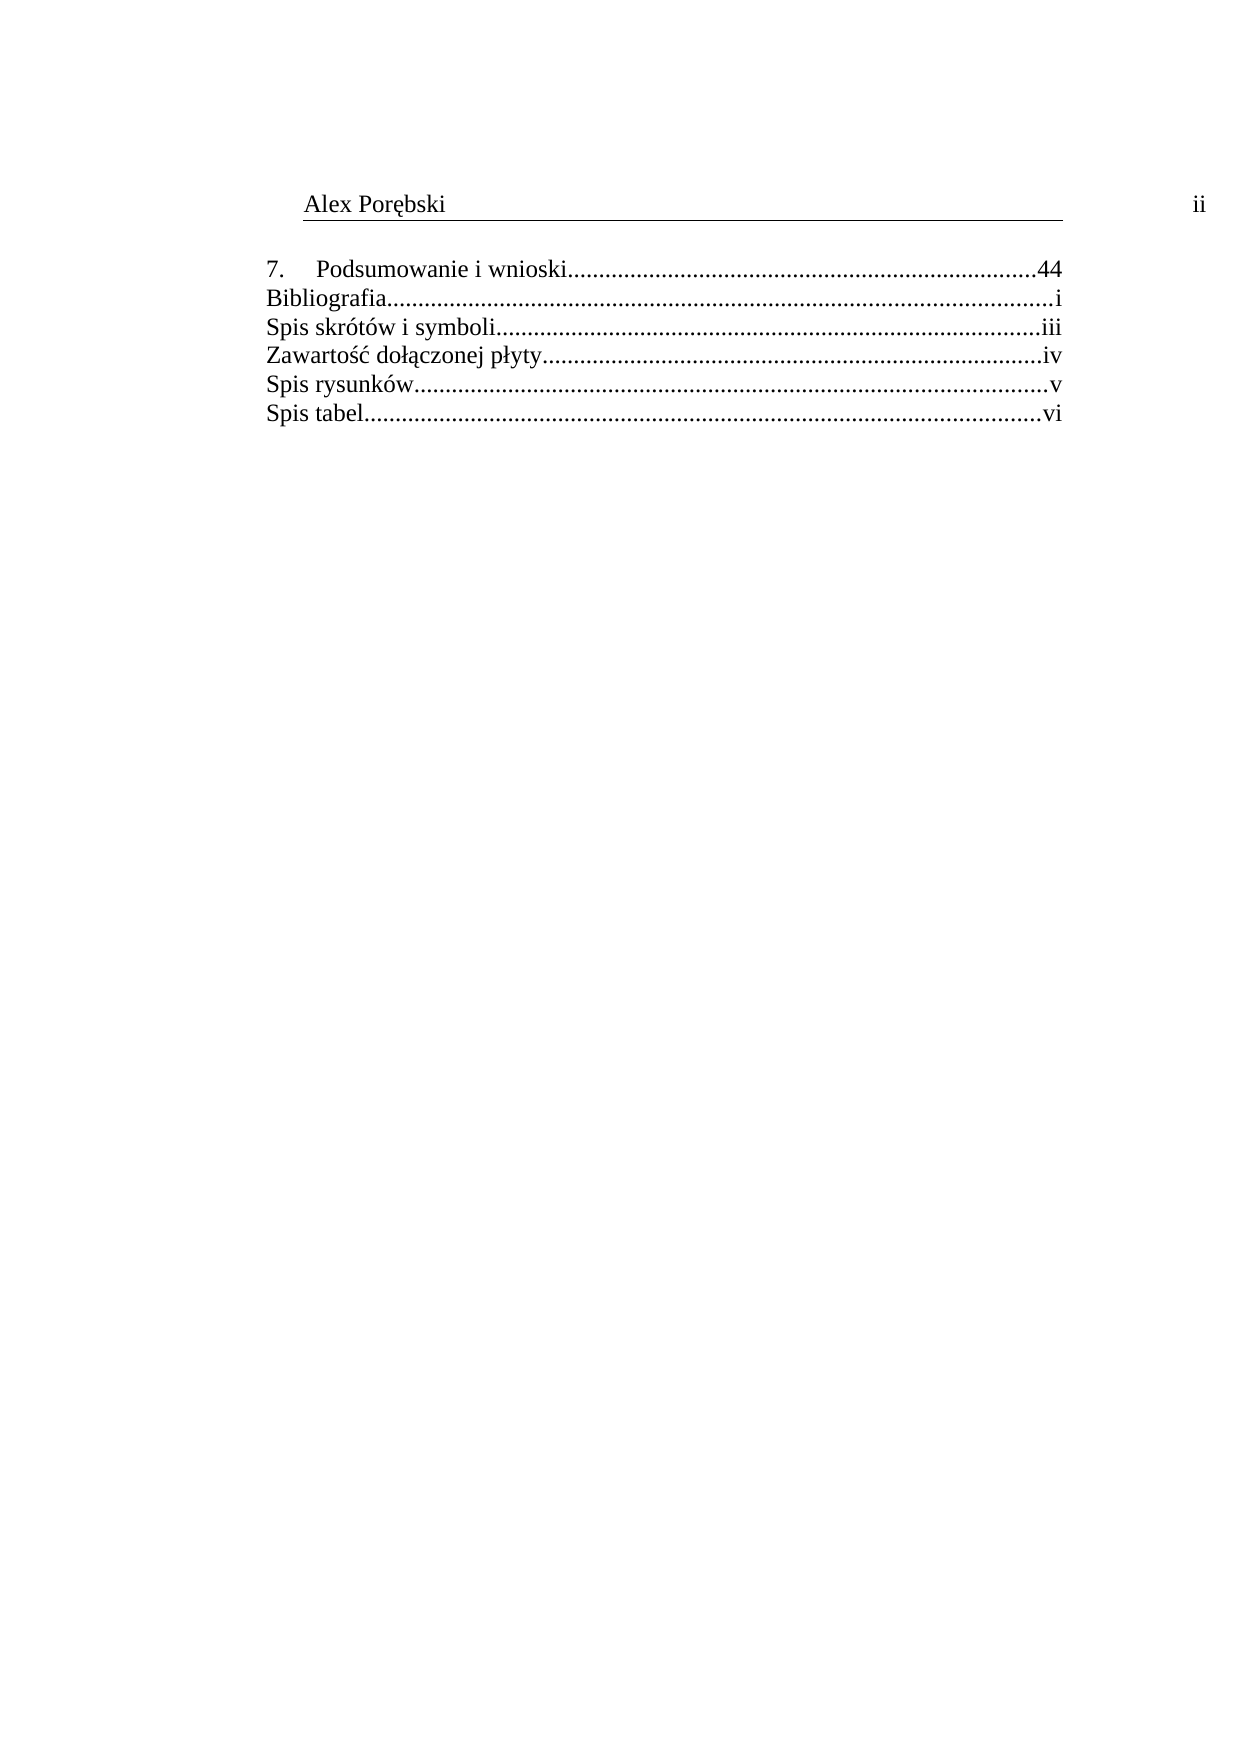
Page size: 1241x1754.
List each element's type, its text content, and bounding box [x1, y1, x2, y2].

text 7. Podsumowanie i wnioski 44 [266, 254, 1063, 283]
text Spis rysunków v [266, 369, 1063, 398]
text Bibliografia i [266, 283, 1063, 312]
text Spis tabel vi [266, 398, 1063, 427]
text Spis skrótów i symboli iii [266, 312, 1063, 341]
text Zawartość dołączonej płyty iv [266, 341, 1063, 369]
